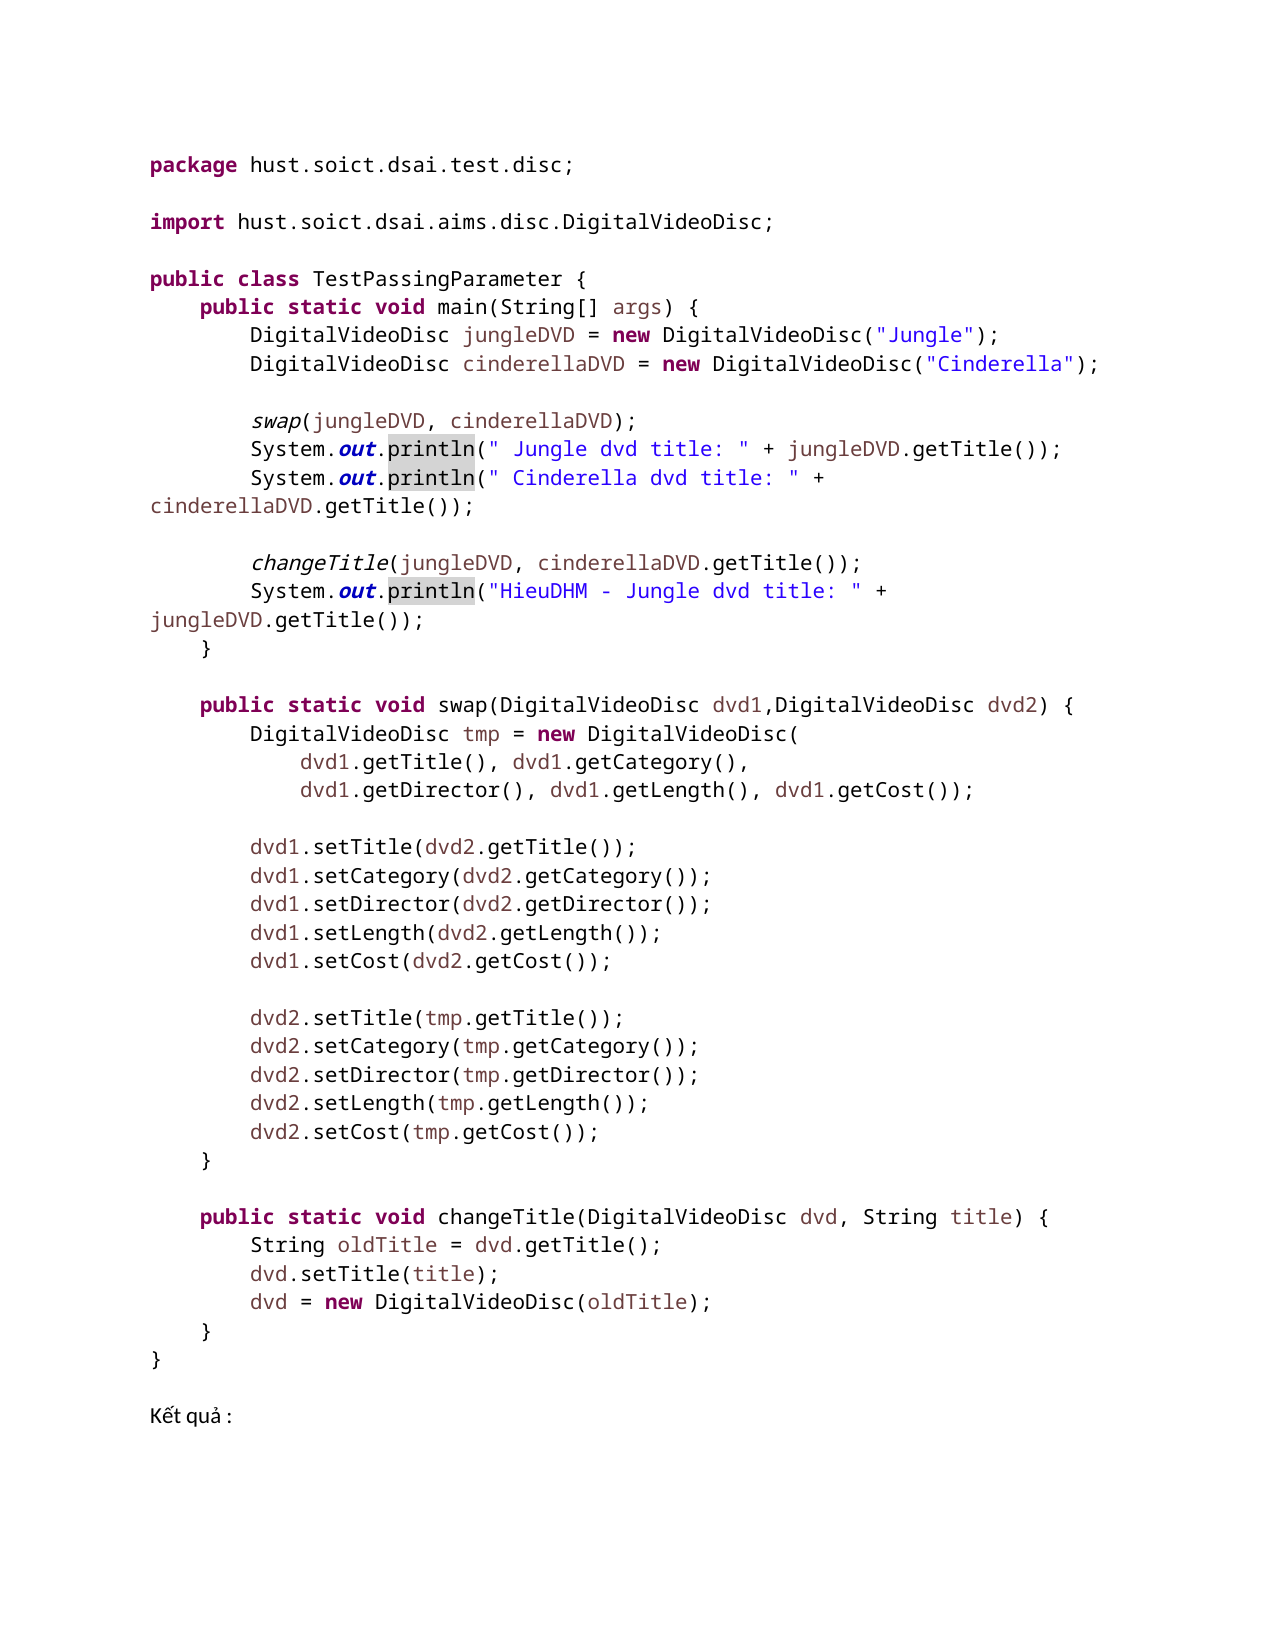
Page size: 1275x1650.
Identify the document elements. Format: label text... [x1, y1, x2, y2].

text String oldTitle = dvd.getTitle(); [150, 1231, 1125, 1259]
text dvd1.setLength(dvd2.getLength()); [150, 918, 1125, 946]
text dvd2.setTitle(tmp.getTitle()); [150, 1003, 1125, 1032]
text System.out.println(" Jungle dvd title: " + jungleDVD.getTitle()); [475, 434, 1125, 463]
text dvd1.setCost(dvd2.getCost()); [150, 946, 1125, 975]
text public static void swap(DigitalVideoDisc dvd1,DigitalVideoDisc dvd2) { [150, 690, 1125, 719]
text dvd.setTitle(title); [150, 1259, 1125, 1287]
text } [150, 1344, 1125, 1373]
text dvd2.setLength(tmp.getLength()); [150, 1088, 1125, 1117]
text } [150, 633, 1125, 662]
text changeTitle(jungleDVD, cinderellaDVD.getTitle()); [150, 548, 1125, 577]
text System.out.println(" Cinderella dvd title: " + cinderellaDVD.getTitle()); [150, 463, 1125, 520]
text System.out.println(" Jungle dvd title: " + jungleDVD.getTitle()); [150, 434, 388, 463]
text DigitalVideoDisc jungleDVD = new DigitalVideoDisc("Jungle"); [150, 321, 1125, 349]
text swap(jungleDVD, cinderellaDVD); [150, 406, 1125, 434]
text dvd1.getTitle(), dvd1.getCategory(), [150, 747, 1125, 776]
text dvd2.setDirector(tmp.getDirector()); [150, 1060, 1125, 1088]
text package hust.soict.dsai.test.disc; [150, 150, 1125, 178]
text dvd1.getDirector(), dvd1.getLength(), dvd1.getCost()); [150, 776, 1125, 804]
text public class TestPassingParameter { [150, 264, 1125, 292]
text DigitalVideoDisc tmp = new DigitalVideoDisc( [150, 719, 1125, 747]
text dvd1.setCategory(dvd2.getCategory()); [150, 861, 1125, 889]
text } [150, 1316, 1125, 1344]
text System.out.println("HieuDHM - Jungle dvd title: " + jungleDVD.getTitle()); [150, 577, 1125, 633]
text dvd1.setTitle(dvd2.getTitle()); [150, 832, 1125, 861]
text dvd2.setCategory(tmp.getCategory()); [150, 1032, 1125, 1060]
text dvd2.setCost(tmp.getCost()); [150, 1117, 1125, 1145]
text } [150, 1145, 1125, 1174]
text public static void main(String[] args) { [150, 292, 1125, 321]
text dvd = new DigitalVideoDisc(oldTitle); [150, 1287, 1125, 1316]
text public static void changeTitle(DigitalVideoDisc dvd, String title) { [150, 1202, 1125, 1231]
text import hust.soict.dsai.aims.disc.DigitalVideoDisc; [150, 207, 1125, 235]
text DigitalVideoDisc cinderellaDVD = new DigitalVideoDisc("Cinderella"); [150, 349, 1125, 377]
text dvd1.setDirector(dvd2.getDirector()); [150, 889, 1125, 918]
text Kết quả : [150, 1401, 1125, 1429]
